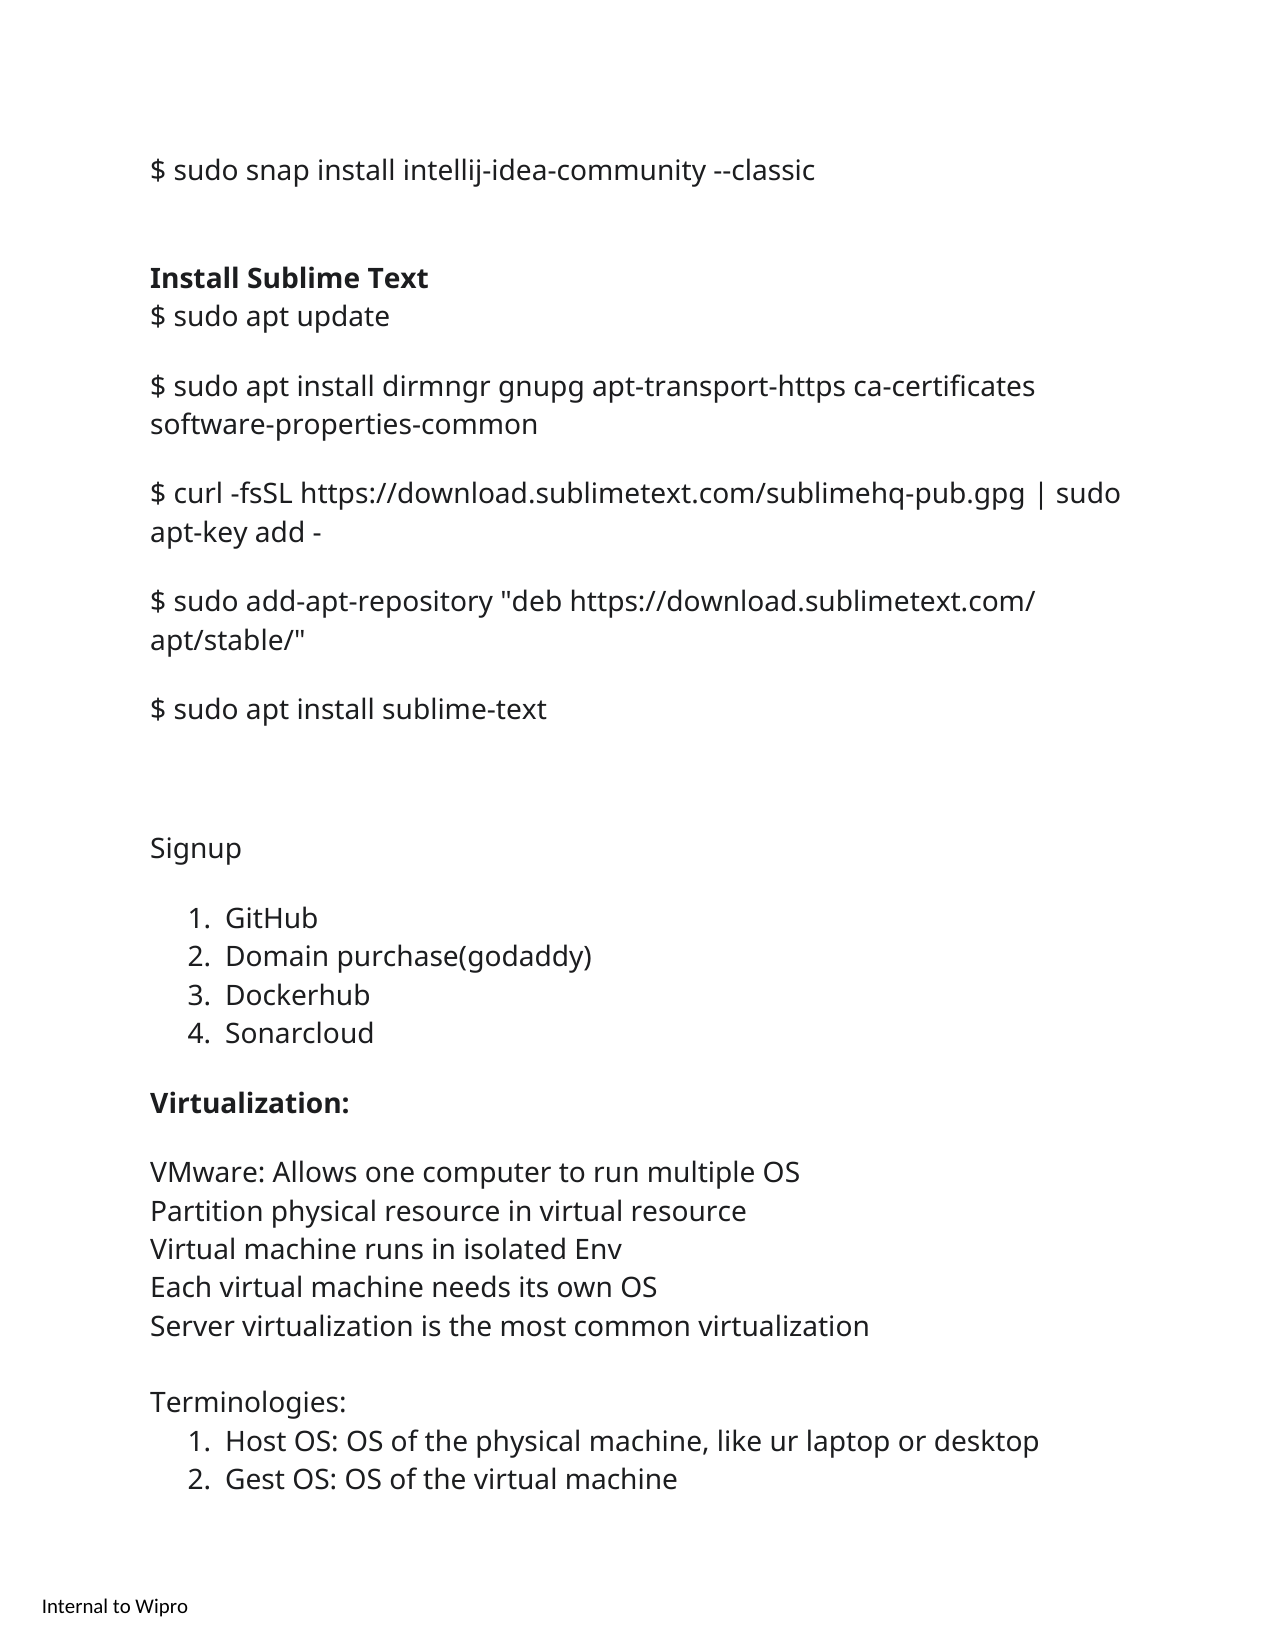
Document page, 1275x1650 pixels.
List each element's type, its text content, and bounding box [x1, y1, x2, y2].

text Virtualization: [150, 1083, 1125, 1121]
list Host OS: OS of the physical machine, like ur laptop or desktop [187, 1421, 1125, 1459]
list Sonarcloud [187, 1013, 1125, 1052]
list Gest OS: OS of the virtual machine [187, 1459, 1125, 1497]
list Domain purchase(godaddy) [187, 937, 1125, 975]
text Install Sublime Text [150, 258, 1125, 296]
text $ curl -fsSL https://download.sublimetext.com/sublimehq-pub.gpg | sudo apt-key add - [150, 474, 1125, 550]
text $ sudo add-apt-repository "deb https://download.sublimetext.com/ apt/stable/" [150, 582, 1125, 658]
text $ sudo apt install sublime-text [150, 689, 1125, 728]
text Partition physical resource in virtual resource [150, 1191, 1125, 1229]
list Dockerhub [187, 975, 1125, 1013]
text Terminologies: [150, 1382, 1125, 1421]
list GitHub [187, 898, 1125, 937]
text Virtual machine runs in isolated Env [150, 1229, 1125, 1267]
text $ sudo apt install dirmngr gnupg apt-transport-https ca-certificates software-properties-common [150, 366, 1125, 442]
text Signup [150, 829, 1125, 867]
text $ sudo snap install intellij-idea-community --classic [150, 150, 1125, 188]
text Each virtual machine needs its own OS [150, 1267, 1125, 1306]
text VMware: Allows one computer to run multiple OS [150, 1152, 1125, 1191]
text $ sudo apt update [150, 296, 1125, 334]
text Server virtualization is the most common virtualization [150, 1306, 1125, 1344]
